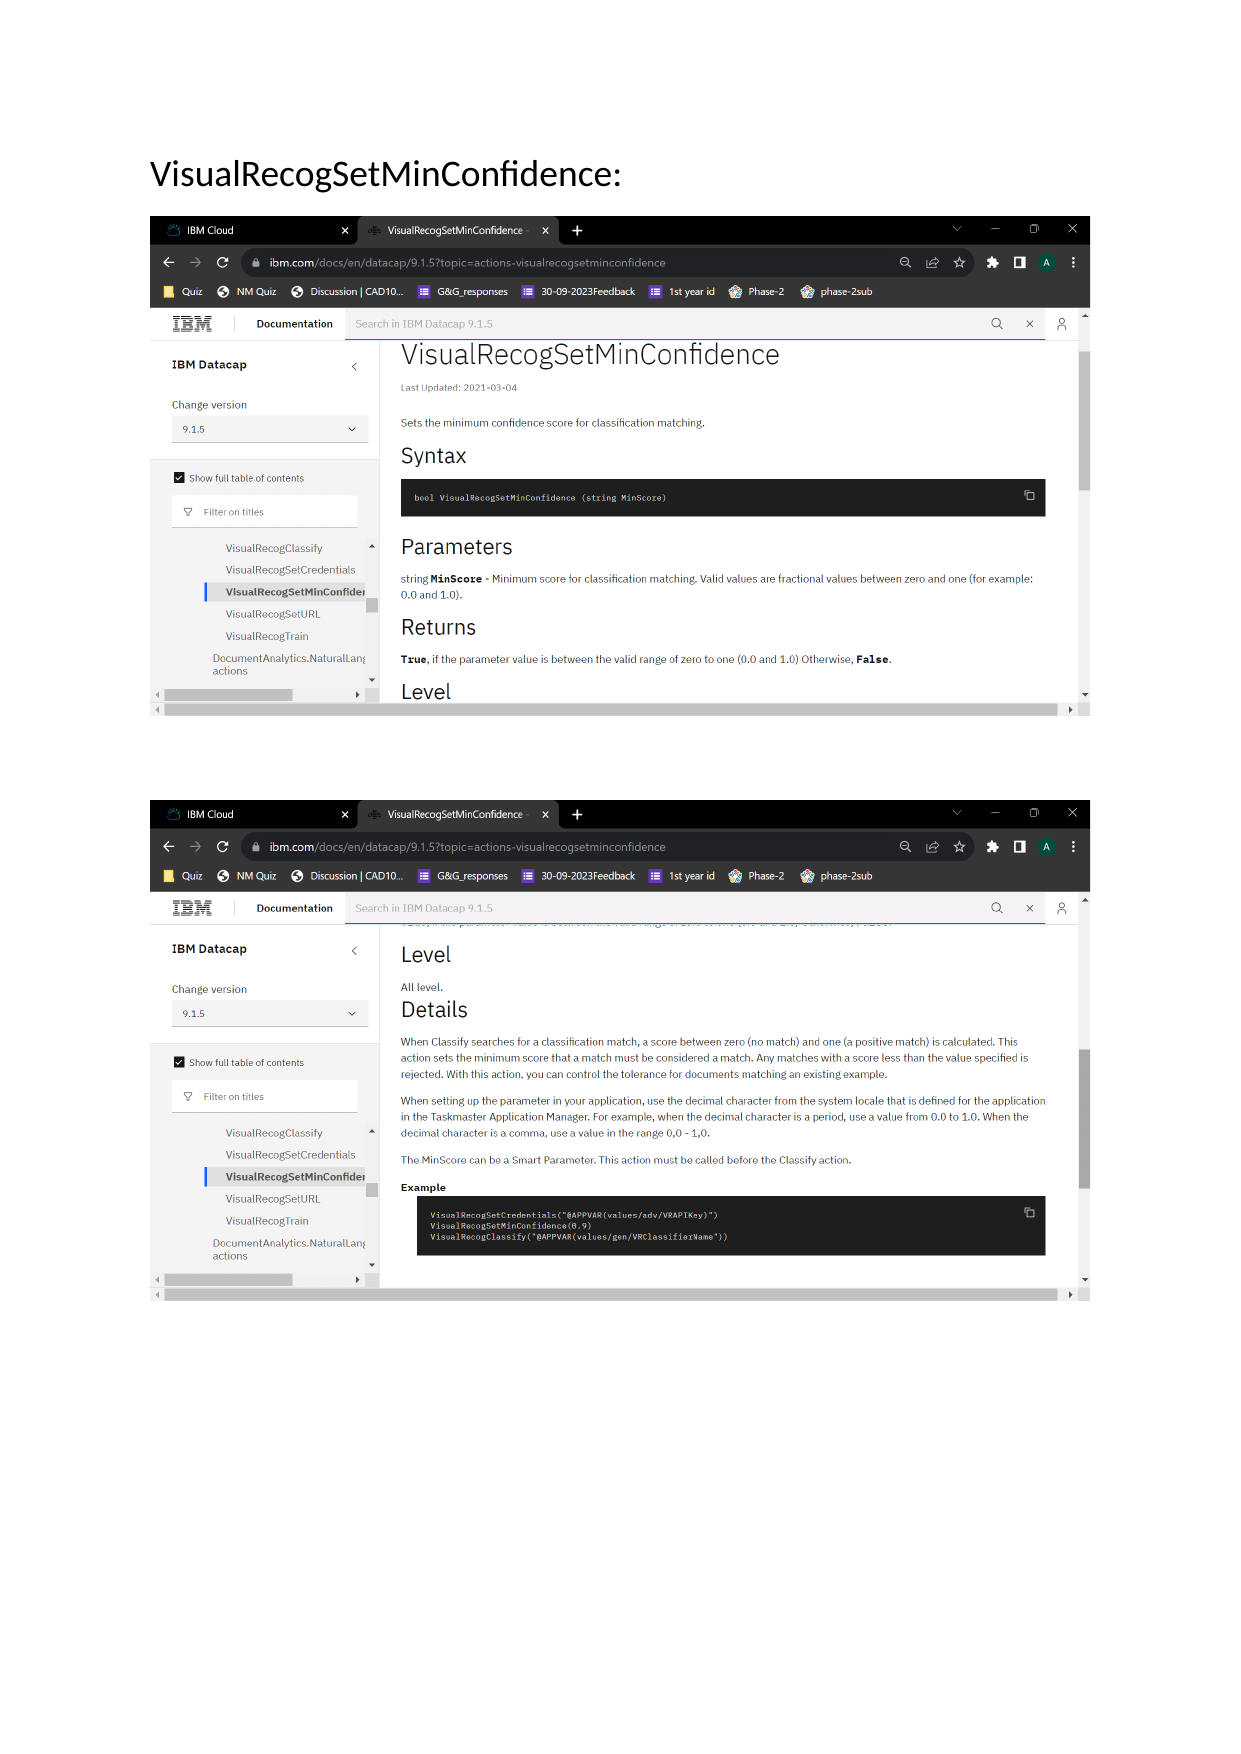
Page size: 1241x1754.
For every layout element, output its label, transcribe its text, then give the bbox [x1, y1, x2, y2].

text VisualRecogSetMinConfidence: [150, 150, 1090, 196]
picture [150, 800, 1091, 1301]
picture [150, 216, 1091, 716]
